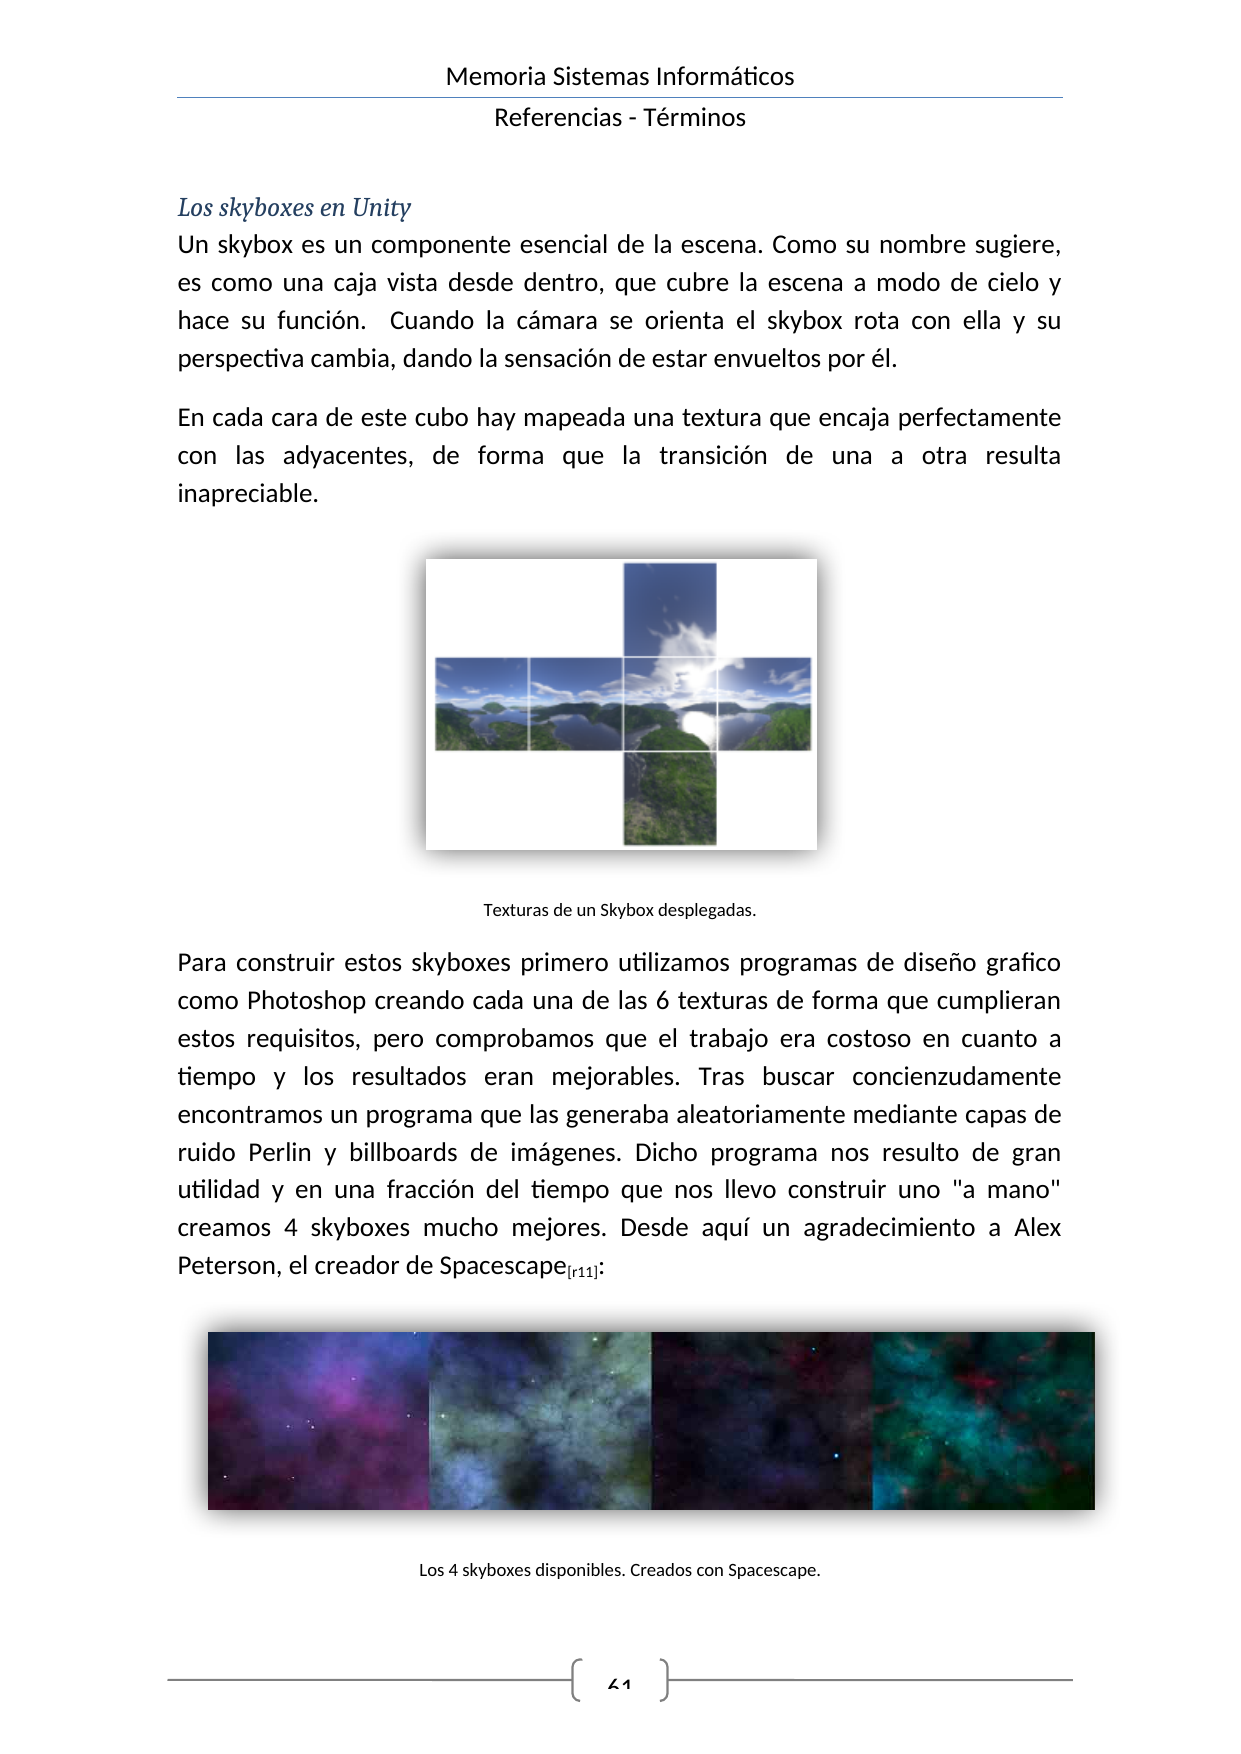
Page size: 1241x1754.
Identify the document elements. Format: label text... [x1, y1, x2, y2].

subtitle Los skyboxes en Unity [177, 192, 1063, 223]
picture [426, 559, 817, 850]
text Un skybox es un componente esencial de la escena. Como su nombre sugiere, es como una caja vista desde dentro, que cubre la escena a modo de cielo y hace su función. Cuando la cámara se orienta el skybox rota con ella y su perspectiva cambia, dando la sensación de estar envueltos por él. [177, 228, 1063, 374]
text Para construir estos skyboxes primero utilizamos programas de diseño grafico como Photoshop creando cada una de las 6 texturas de forma que cumplieran estos requisitos, pero comprobamos que el trabajo era costoso en cuanto a tiempo y los resultados eran mejorables. Tras buscar concienzudamente encontramos un programa que las generaba aleatoriamente mediante capas de ruido Perlin y billboards de imágenes. Dicho programa nos resulto de gran utilidad y en una fracción del tiempo que nos llevo construir uno "a mano" creamos 4 skyboxes mucho mejores. Desde aquí un agradecimiento a Alex Peterson, el creador de Spacescape[r11]: [177, 945, 1063, 1282]
text En cada cara de este cubo hay mapeada una textura que encaja perfectamente con las adyacentes, de forma que la transición de una a otra resulta inapreciable. [177, 400, 1063, 509]
text Texturas de un Skybox desplegadas. [177, 898, 1063, 921]
picture [208, 1332, 1095, 1510]
text Los 4 skyboxes disponibles. Creados con Spacescape. [177, 1558, 1063, 1581]
